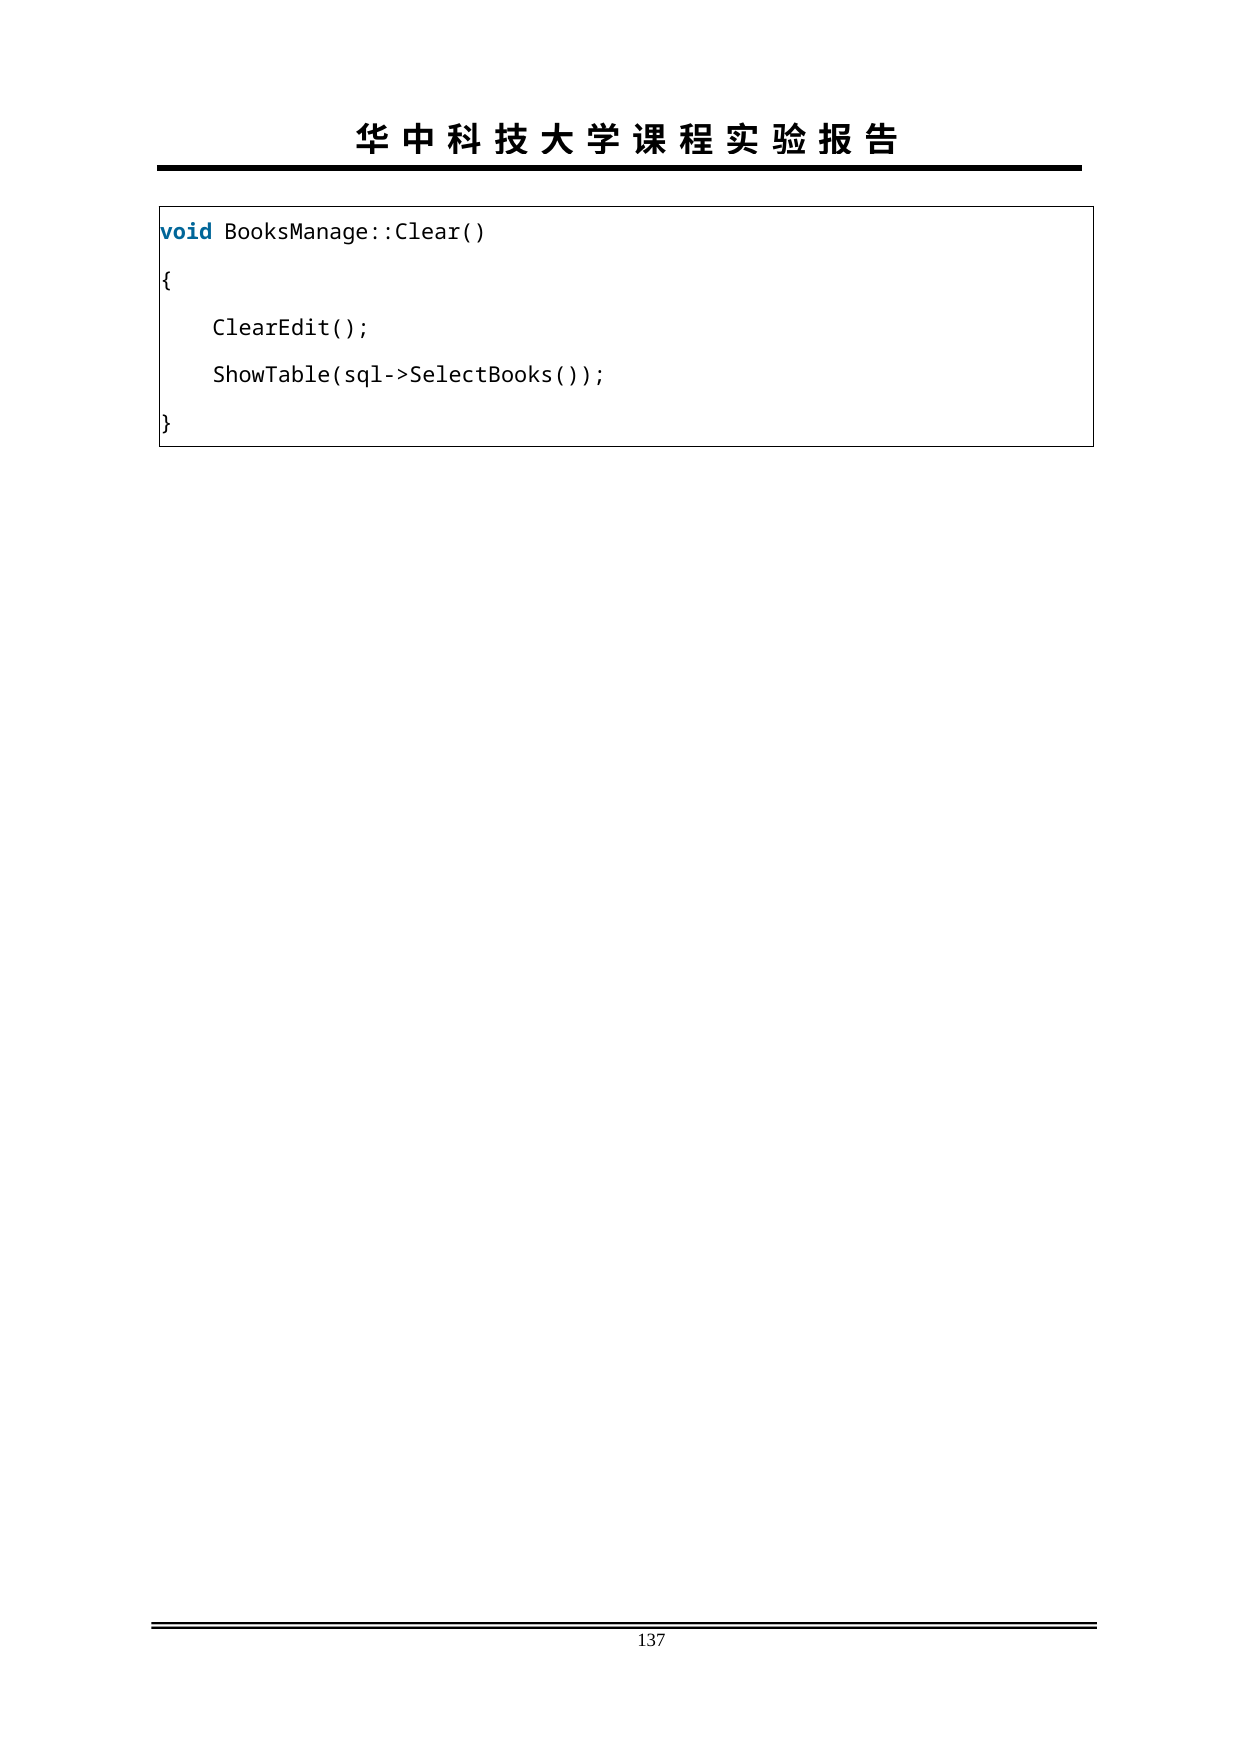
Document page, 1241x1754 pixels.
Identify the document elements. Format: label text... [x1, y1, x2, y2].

picture [151, 1622, 1100, 1629]
text ShowTable(sql->SelectBooks()); [160, 350, 1093, 397]
text void BooksManage::Clear() [160, 207, 1093, 255]
text ClearEdit(); [160, 302, 1093, 350]
text } [160, 397, 1093, 446]
text { [160, 255, 1093, 302]
